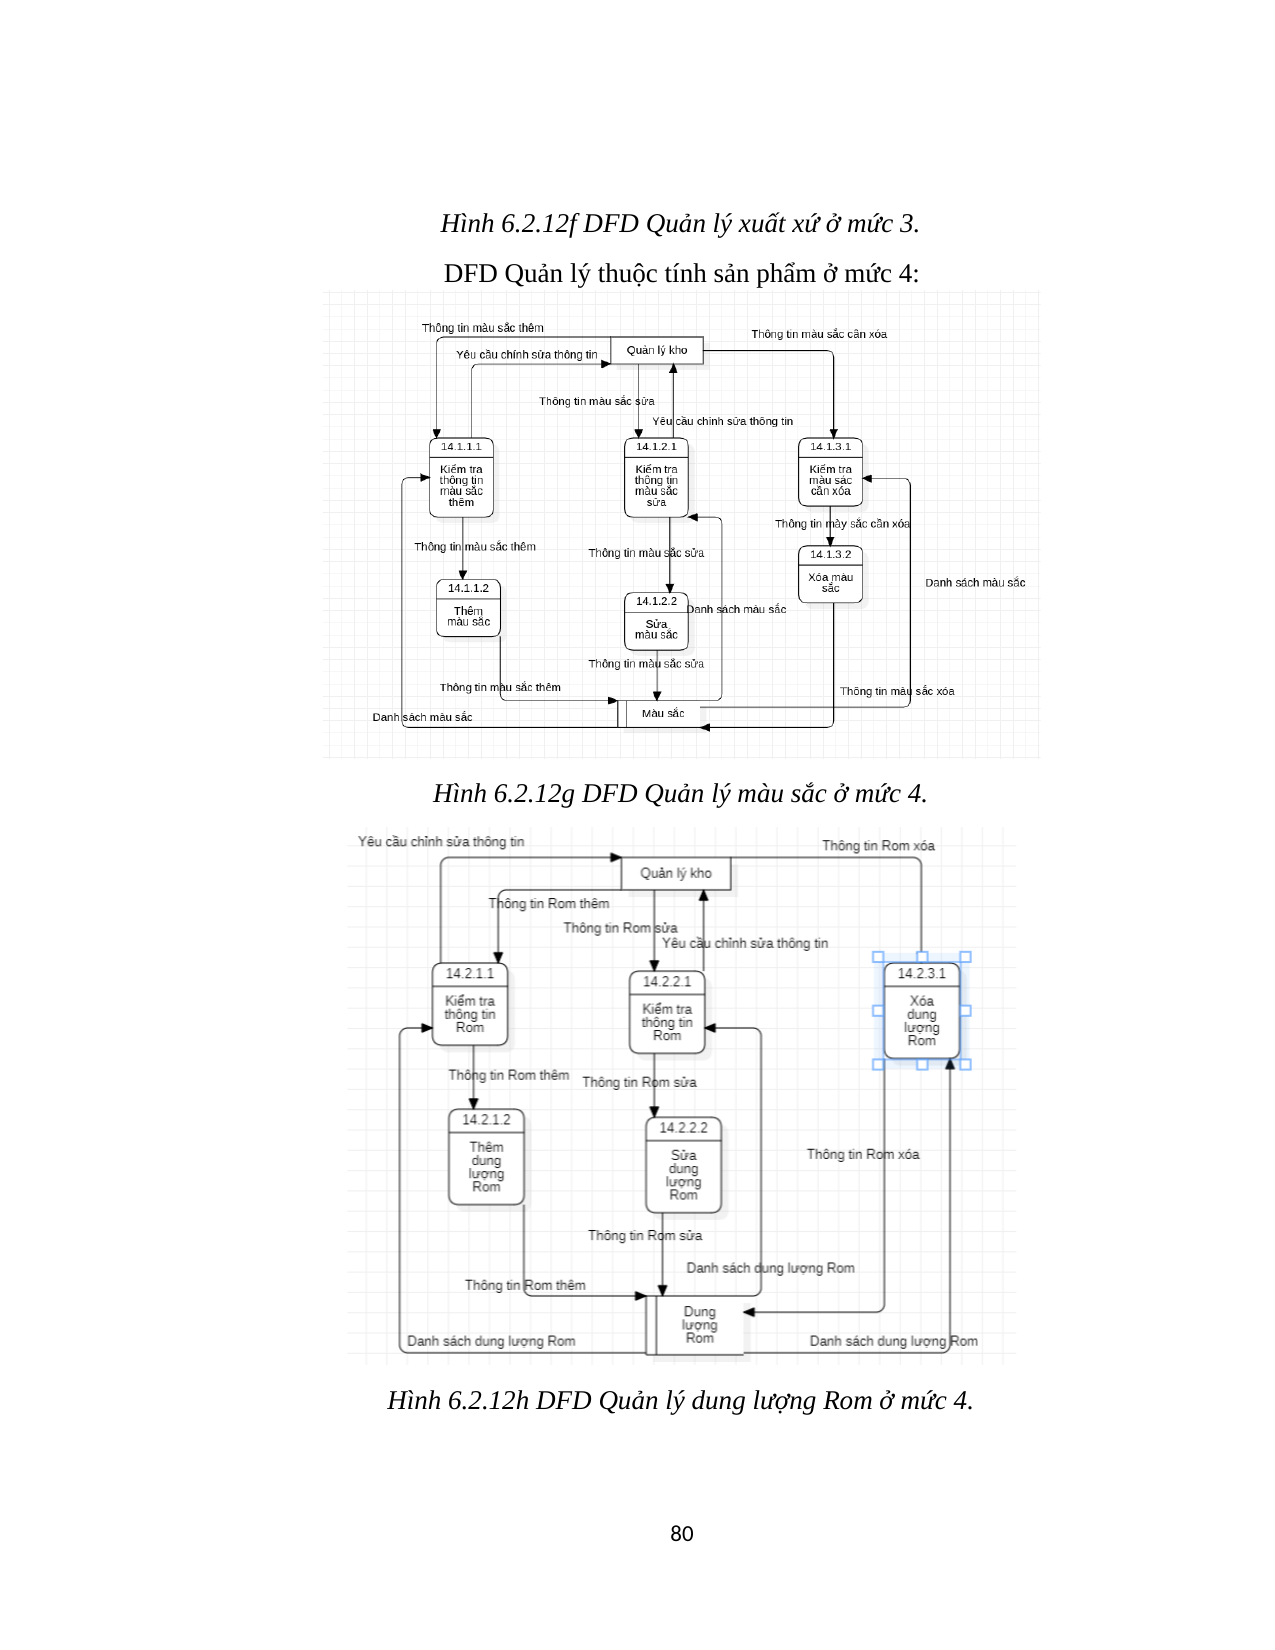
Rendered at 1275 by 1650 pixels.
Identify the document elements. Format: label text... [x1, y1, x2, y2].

picture [323, 290, 1041, 759]
text Hình 6.2.12g DFD Quản lý màu sắc ở mức 4. [207, 777, 1157, 808]
text Hình 6.2.12f DFD Quản lý xuất xứ ở mức 3. [207, 207, 1157, 238]
text Hình 6.2.12h DFD Quản lý dung lượng Rom ở mức 4. [207, 1384, 1157, 1415]
picture [347, 827, 1017, 1365]
